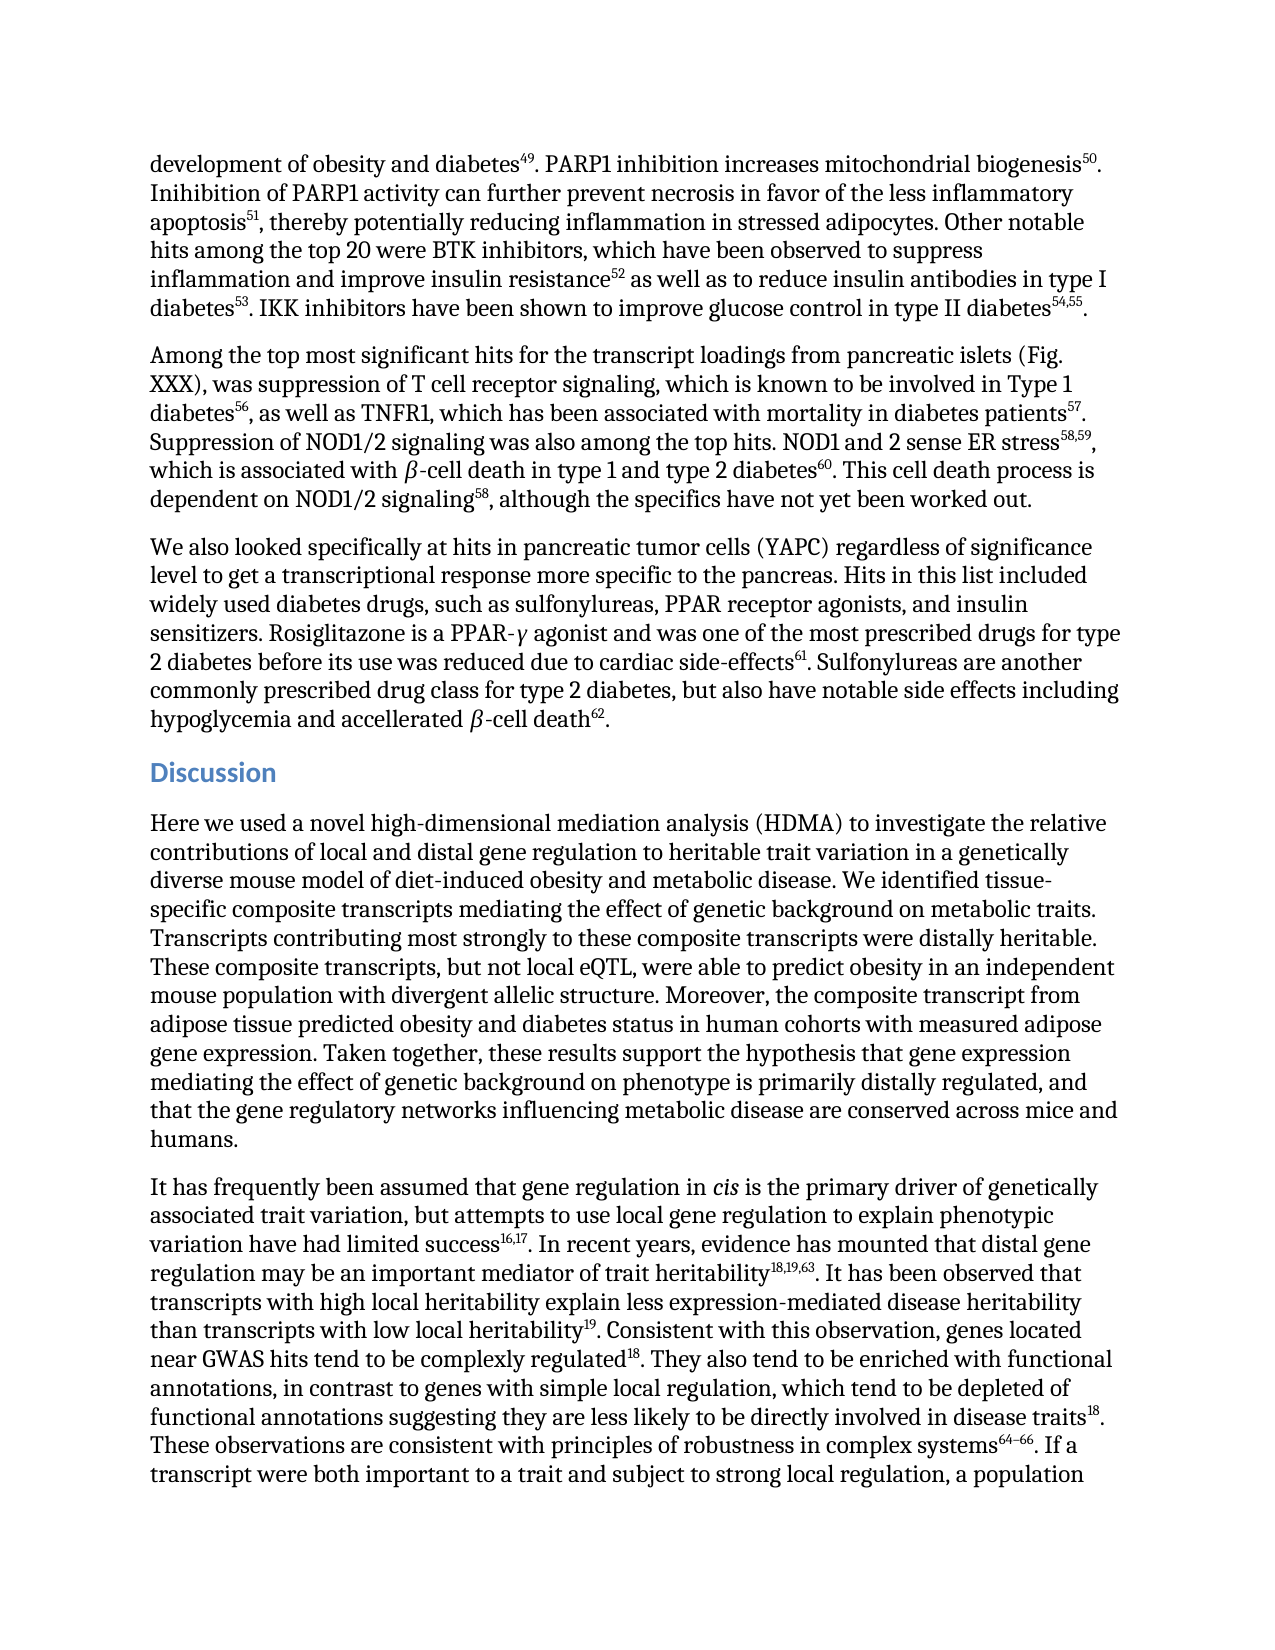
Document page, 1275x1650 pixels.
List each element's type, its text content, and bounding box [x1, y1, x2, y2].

text We also looked specifically at hits in pancreatic tumor cells (YAPC) regardless of significance level to get a transcriptional response more specific to the pancreas. Hits in this list included widely used diabetes drugs, such as sulfonylureas, PPAR receptor agonists, and insulin sensitizers. Rosiglitazone is a PPAR- agonist and was one of the most prescribed drugs for type 2 diabetes before its use was reduced due to cardiac side-effects61. Sulfonylureas are another commonly prescribed drug class for type 2 diabetes, but also have notable side effects including hypoglycemia and accellerated -cell death62. [150, 532, 1125, 734]
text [150, 150, 1125, 322]
text Here we used a novel high-dimensional mediation analysis (HDMA) to investigate the relative contributions of local and distal gene regulation to heritable trait variation in a genetically diverse mouse model of diet-induced obesity and metabolic disease. We identified tissue-specific composite transcripts mediating the effect of genetic background on metabolic traits. Transcripts contributing most strongly to these composite transcripts were distally heritable. These composite transcripts, but not local eQTL, were able to predict obesity in an independent mouse population with divergent allelic structure. Moreover, the composite transcript from adipose tissue predicted obesity and diabetes status in human cohorts with measured adipose gene expression. Taken together, these results support the hypothesis that gene expression mediating the effect of genetic background on phenotype is primarily distally regulated, and that the gene regulatory networks influencing metabolic disease are conserved across mice and humans. [150, 809, 1125, 1154]
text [150, 1173, 1125, 1489]
text Among the top most significant hits for the transcript loadings from pancreatic islets (Fig. XXX), was suppression of T cell receptor signaling, which is known to be involved in Type 1 diabetes56, as well as TNFR1, which has been associated with mortality in diabetes patients57. Suppression of NOD1/2 signaling was also among the top hits. NOD1 and 2 sense ER stress58,59, which is associated with -cell death in type 1 and type 2 diabetes60. This cell death process is dependent on NOD1/2 signaling58, although the specifics have not yet been worked out. [150, 341, 1125, 514]
subtitle Discussion [150, 754, 1125, 790]
